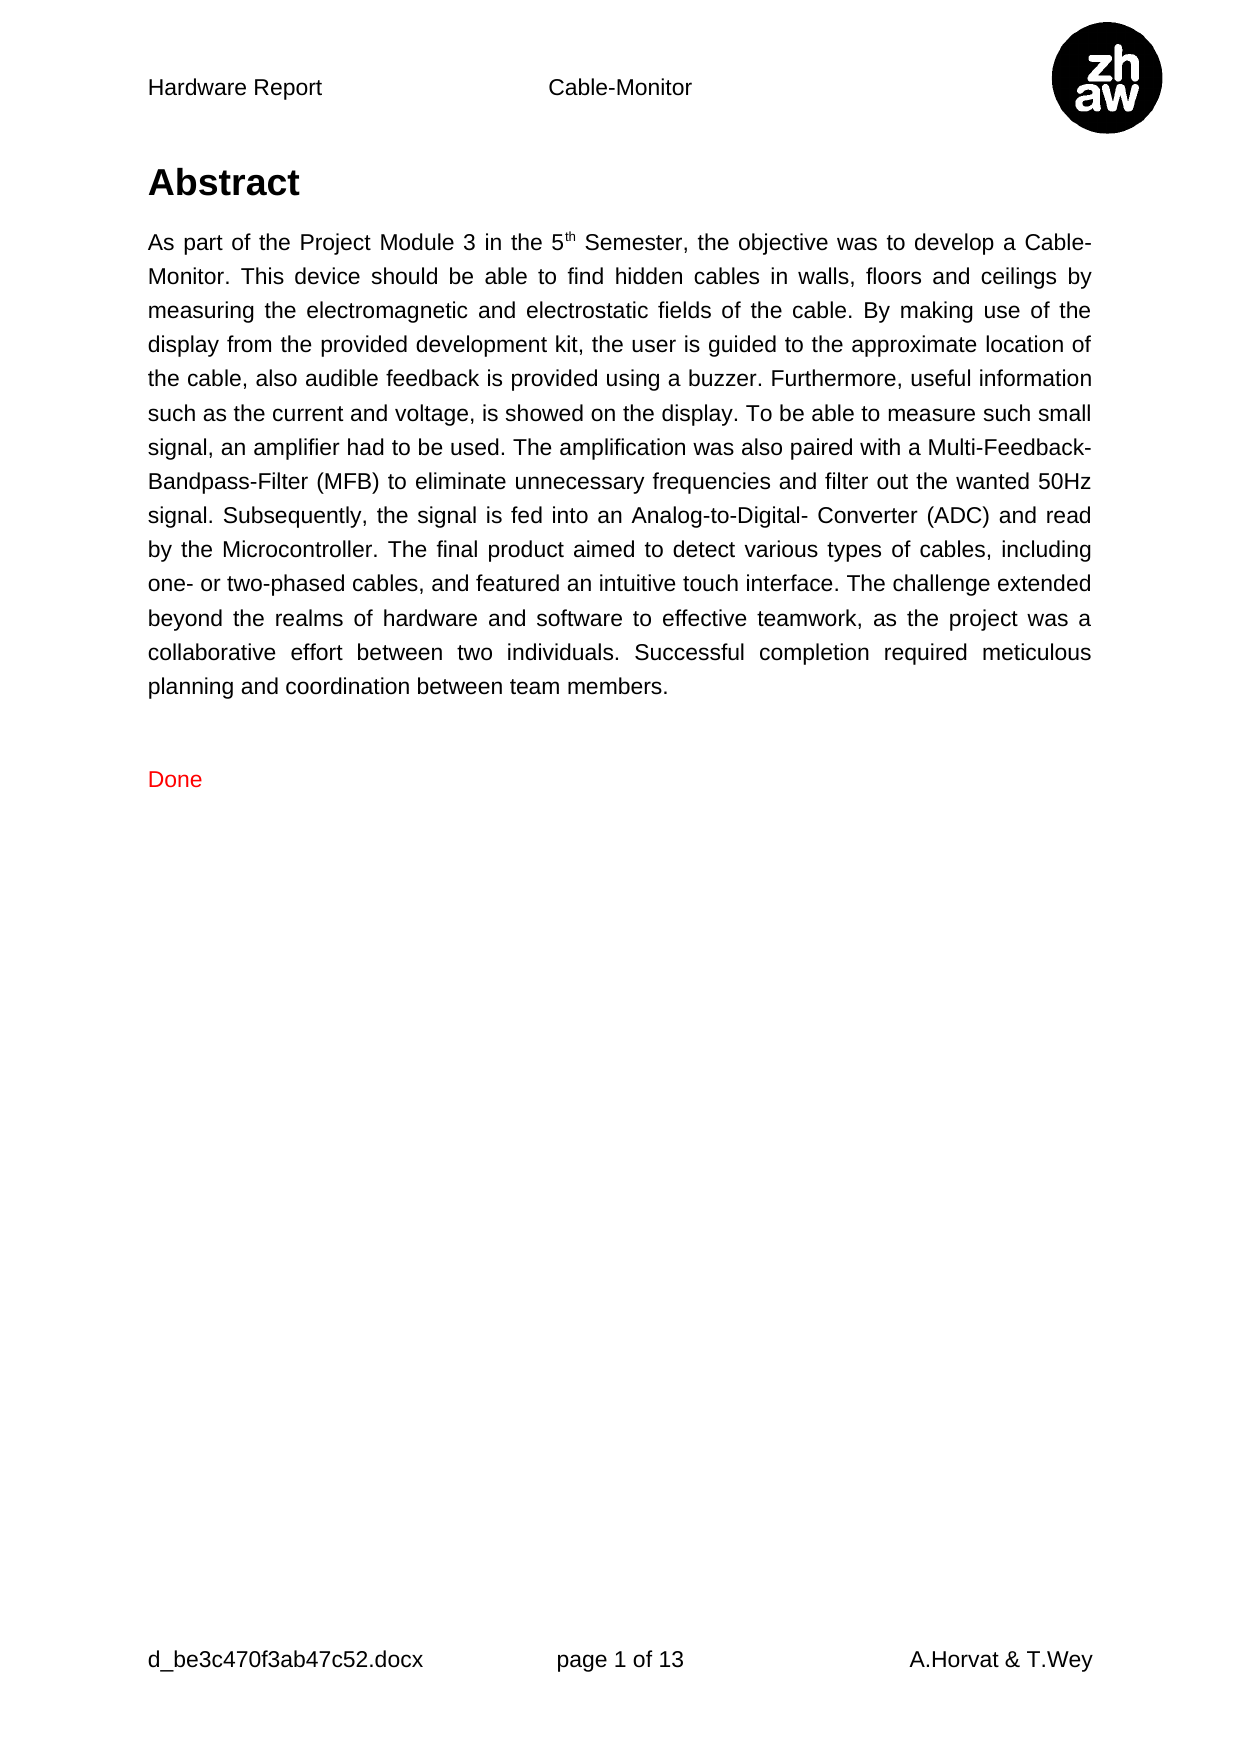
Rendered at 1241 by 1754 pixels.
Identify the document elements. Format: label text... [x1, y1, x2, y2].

text Abstract [148, 160, 1093, 203]
text Done [148, 766, 1093, 792]
text As part of the Project Module 3 in the 5th Semester, the objective was to develop a Cable-Monitor. This device should be able to find hidden cables in walls, floors and ceilings by measuring the electromagnetic and electrostatic fields of the cable. By making use of the display from the provided development kit, the user is guided to the approximate location of the cable, also audible feedback is provided using a buzzer. Furthermore, useful information such as the current and voltage, is showed on the display. To be able to measure such small signal, an amplifier had to be used. The amplification was also paired with a Multi-Feedback-Bandpass-Filter (MFB) to eliminate unnecessary frequencies and filter out the wanted 50Hz signal. Subsequently, the signal is fed into an Analog-to-Digital- Converter (ADC) and read by the Microcontroller. The final product aimed to detect various types of cables, including one- or two-phased cables, and featured an intuitive touch interface. The challenge extended beyond the realms of hardware and software to effective teamwork, as the project was a collaborative effort between two individuals. Successful completion required meticulous planning and coordination between team members. [148, 229, 1093, 699]
